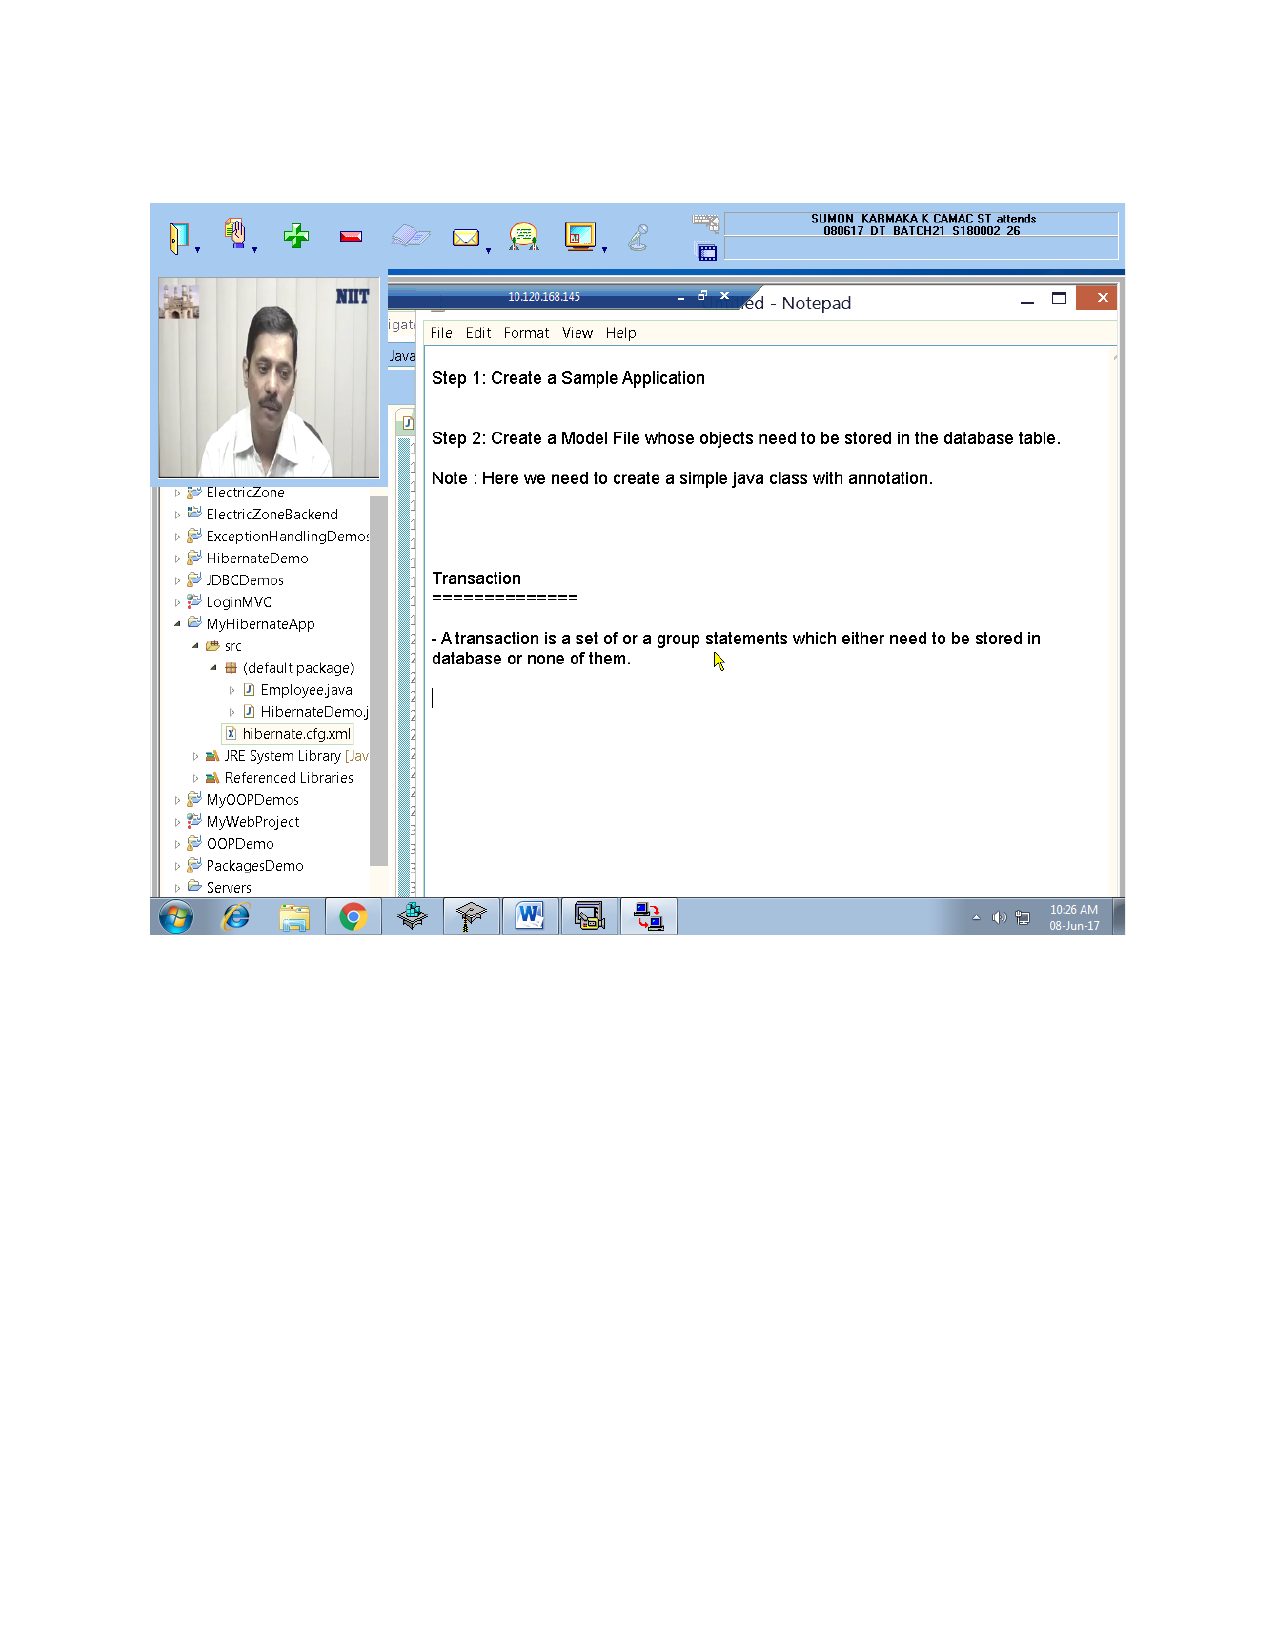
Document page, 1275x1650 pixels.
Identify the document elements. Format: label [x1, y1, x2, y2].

picture [150, 203, 1125, 935]
